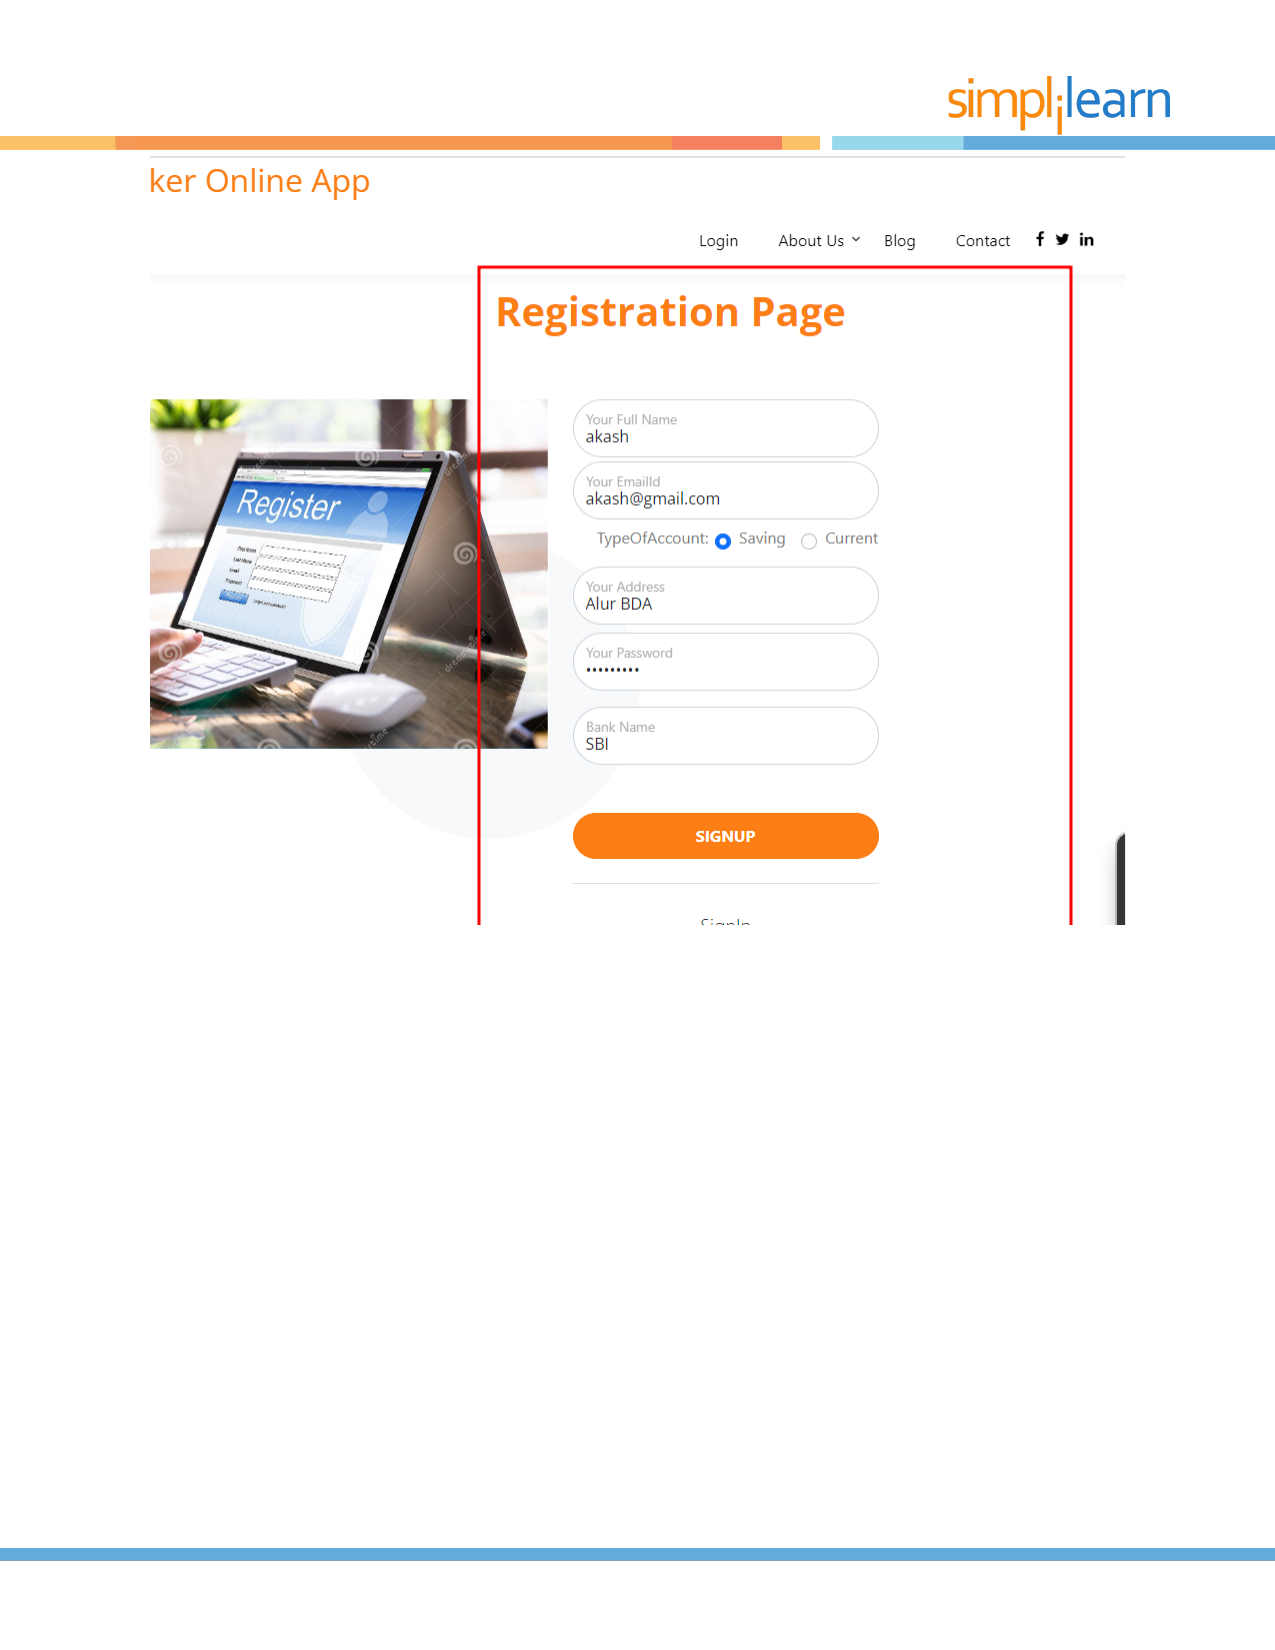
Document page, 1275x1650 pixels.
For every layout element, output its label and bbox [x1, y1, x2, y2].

picture [0, 76, 1275, 925]
picture [0, 1548, 1275, 1562]
